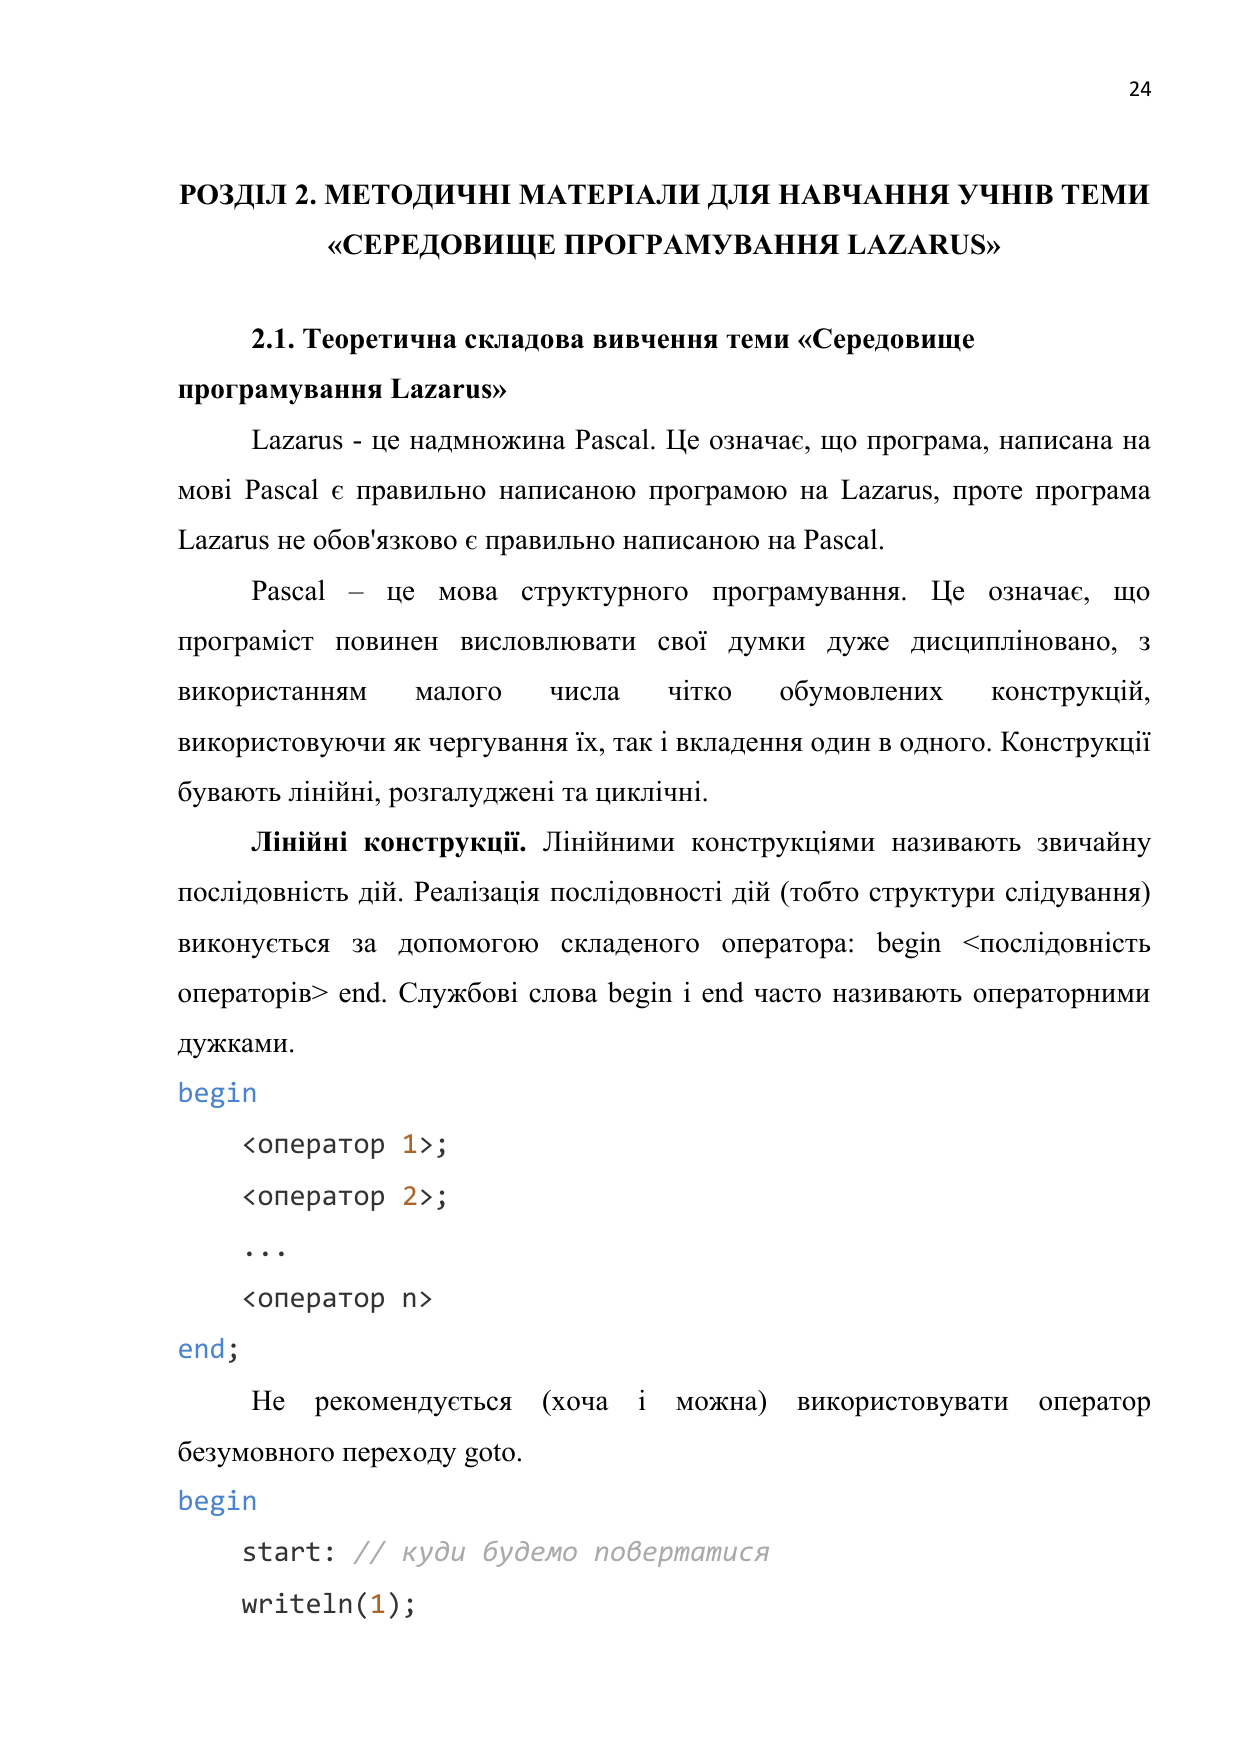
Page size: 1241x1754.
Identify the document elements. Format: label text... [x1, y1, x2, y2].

text Не рекомендується (хоча і можна) використовувати оператор безумовного переходу goto. [177, 1383, 1152, 1467]
text Pascal – це мова структурного програмування. Це означає, що програміст повинен висловлювати свої думки дуже дисципліновано, з використанням малого числа чітко обумовлених конструкцій, використовуючи як чергування їх, так і вкладення один в одного. Конструкції бувають лінійні, розгалуджені та циклічні. [177, 573, 1152, 807]
text writeln(1); [177, 1586, 1152, 1621]
subtitle РОЗДІЛ 2. МЕТОДИЧНІ МАТЕРІАЛИ ДЛЯ НАВЧАННЯ УЧНІВ ТЕМИ «СЕРЕДОВИЩЕ ПРОГРАМУВАННЯ LAZARUS» [177, 177, 1152, 261]
text ... [177, 1229, 1152, 1264]
text begin [177, 1076, 1152, 1110]
text Лінійні конструкції. Лінійними конструкціями називають звичайну послідовність дій. Реалізація послідовності дій (тобто структури слідування) виконується за допомогою складеного оператора: begin <послідовність операторів> end. Службові слова begin і end часто називають операторними дужками. [177, 824, 1152, 1059]
text start: // куди будемо повертатися [177, 1535, 1152, 1569]
text Lazarus - це надмножина Pascal. Це означає, що програма, написана на мові Pascal є правильно написаною програмою на Lazarus, проте програма Lazarus не обов'язково є правильно написаною на Pascal. [177, 422, 1152, 556]
text end; [177, 1332, 1152, 1366]
text begin [177, 1484, 1152, 1518]
subtitle 2.1. Теоретична складова вивчення теми «Середовище програмування Lazarus» [177, 321, 1152, 405]
text <оператор n> [177, 1281, 1152, 1315]
text <оператор 1>; [177, 1127, 1152, 1161]
text <оператор 2>; [177, 1178, 1152, 1212]
